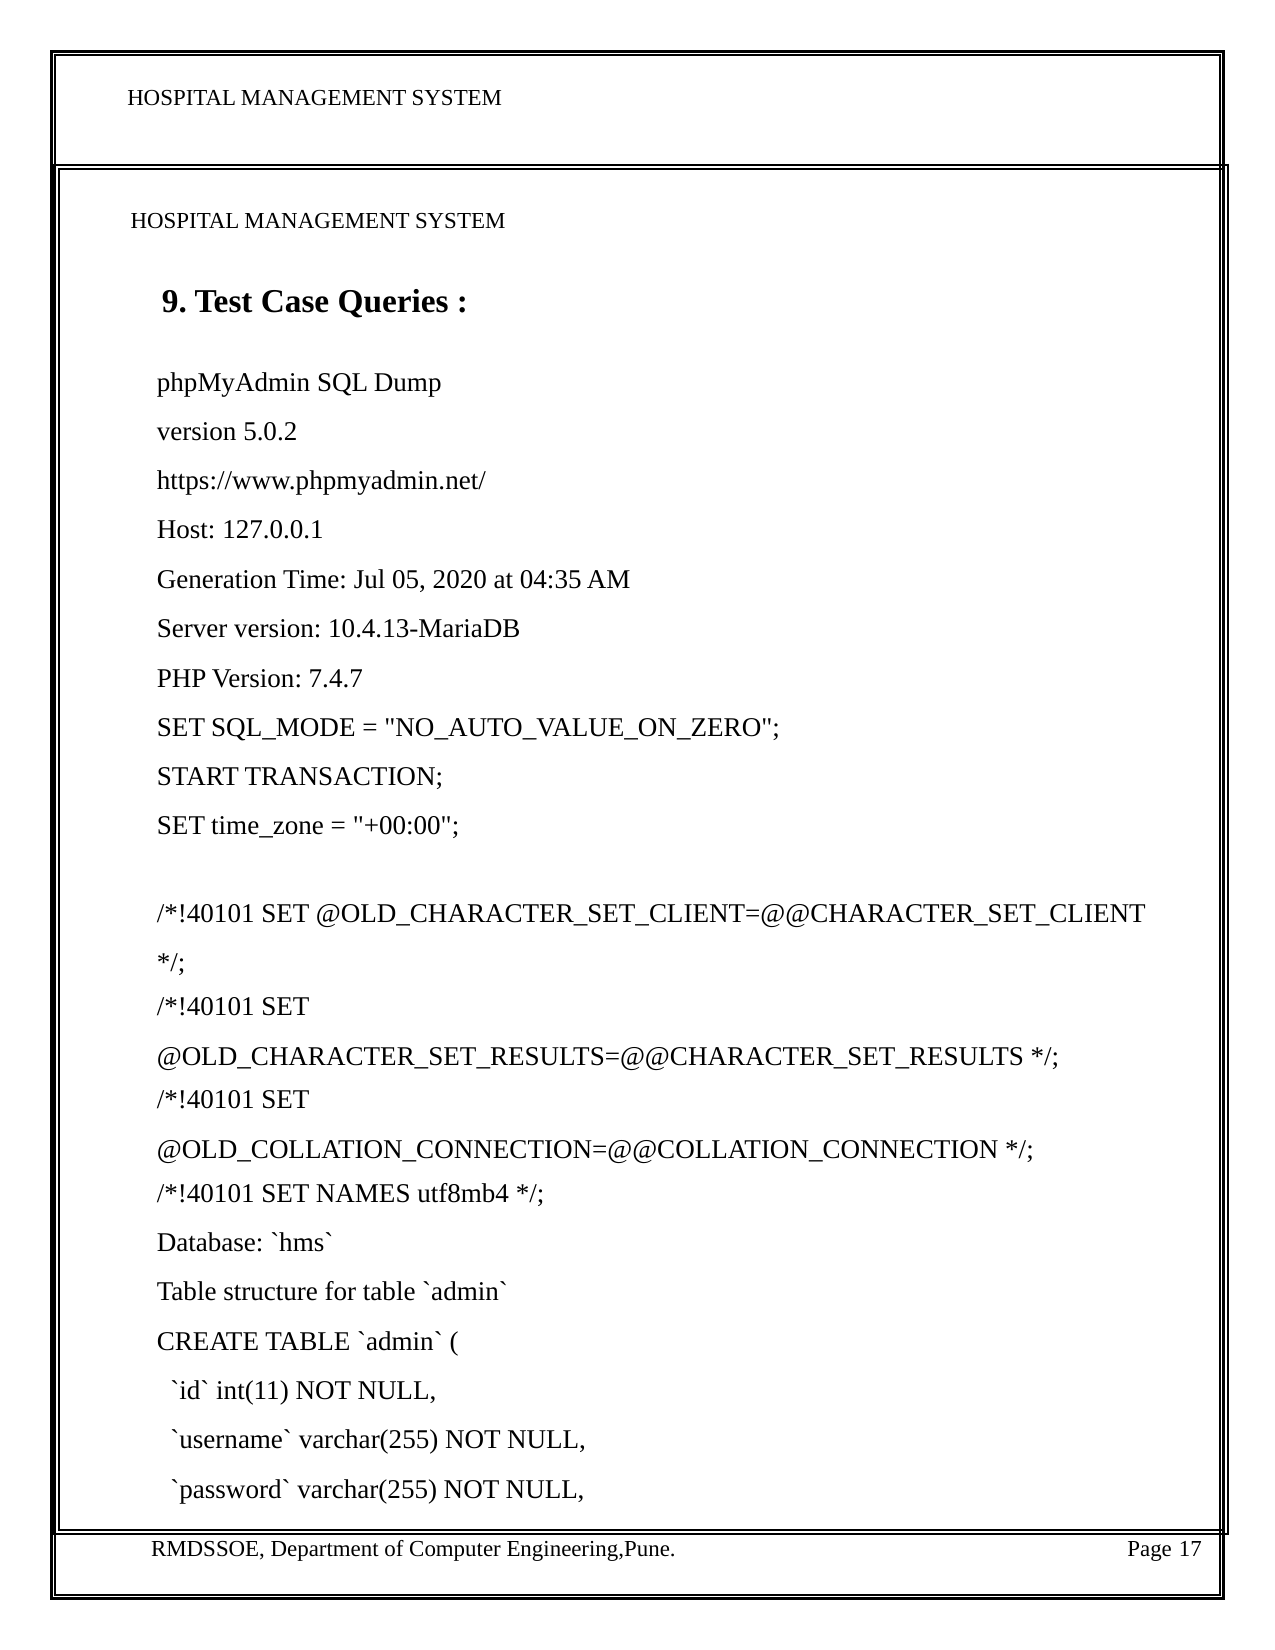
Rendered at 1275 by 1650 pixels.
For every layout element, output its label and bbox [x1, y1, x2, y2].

table_header [60, 170, 1223, 1529]
